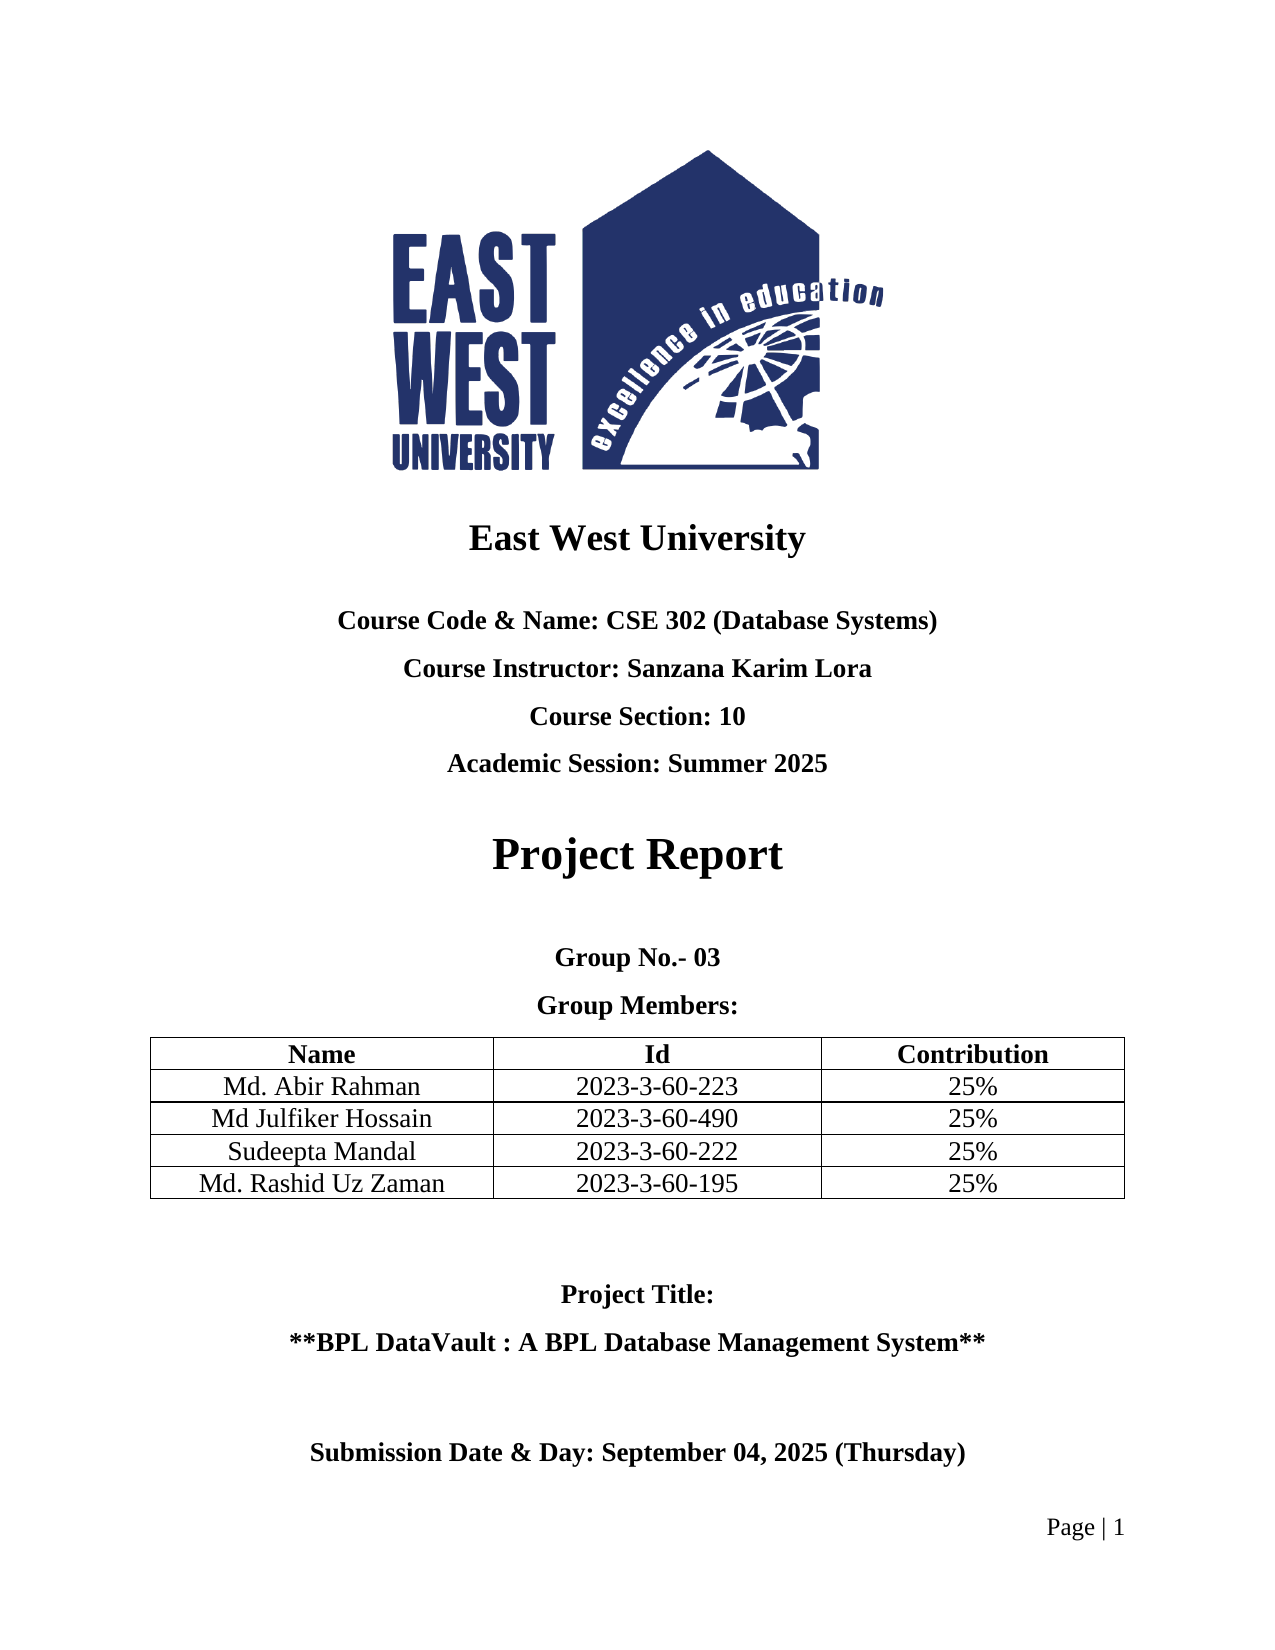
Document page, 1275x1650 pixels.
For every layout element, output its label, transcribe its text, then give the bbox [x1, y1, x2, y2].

text Course Instructor: Sanzana Karim Lora [150, 652, 1125, 683]
text Group No.- 03 [150, 941, 1125, 972]
text Course Section: 10 [150, 700, 1125, 731]
picture [391, 150, 884, 471]
table_cell Md. Abir Rahman [151, 1070, 493, 1101]
table_cell 25% [822, 1070, 1124, 1101]
table_cell Md. Rashid Uz Zaman [151, 1167, 493, 1198]
text Academic Session: Summer 2025 [150, 748, 1125, 779]
table_cell 25% [822, 1167, 1124, 1198]
table_cell 25% [822, 1135, 1124, 1166]
table_header Name [151, 1038, 493, 1069]
table_cell Sudeepta Mandal [151, 1135, 493, 1166]
table_cell 2023-3-60-195 [494, 1167, 821, 1198]
text Project Report [150, 795, 1125, 879]
text Course Code & Name: CSE 302 (Database Systems) [150, 604, 1125, 635]
text East West University [150, 516, 1125, 559]
text Project Title: [150, 1247, 1125, 1309]
table_cell 2023-3-60-223 [494, 1070, 821, 1101]
table_cell 25% [822, 1103, 1124, 1133]
text Group Members: [150, 989, 1125, 1020]
table_header Id [494, 1038, 821, 1069]
table_cell 2023-3-60-490 [494, 1103, 821, 1133]
table_cell 2023-3-60-222 [494, 1135, 821, 1166]
table_header Contribution [822, 1038, 1124, 1069]
text Submission Date & Day: September 04, 2025 (Thursday) [150, 1373, 1125, 1467]
table_cell Md Julfiker Hossain [151, 1103, 493, 1133]
text **BPL DataVault : A BPL Database Management System** [150, 1326, 1125, 1357]
